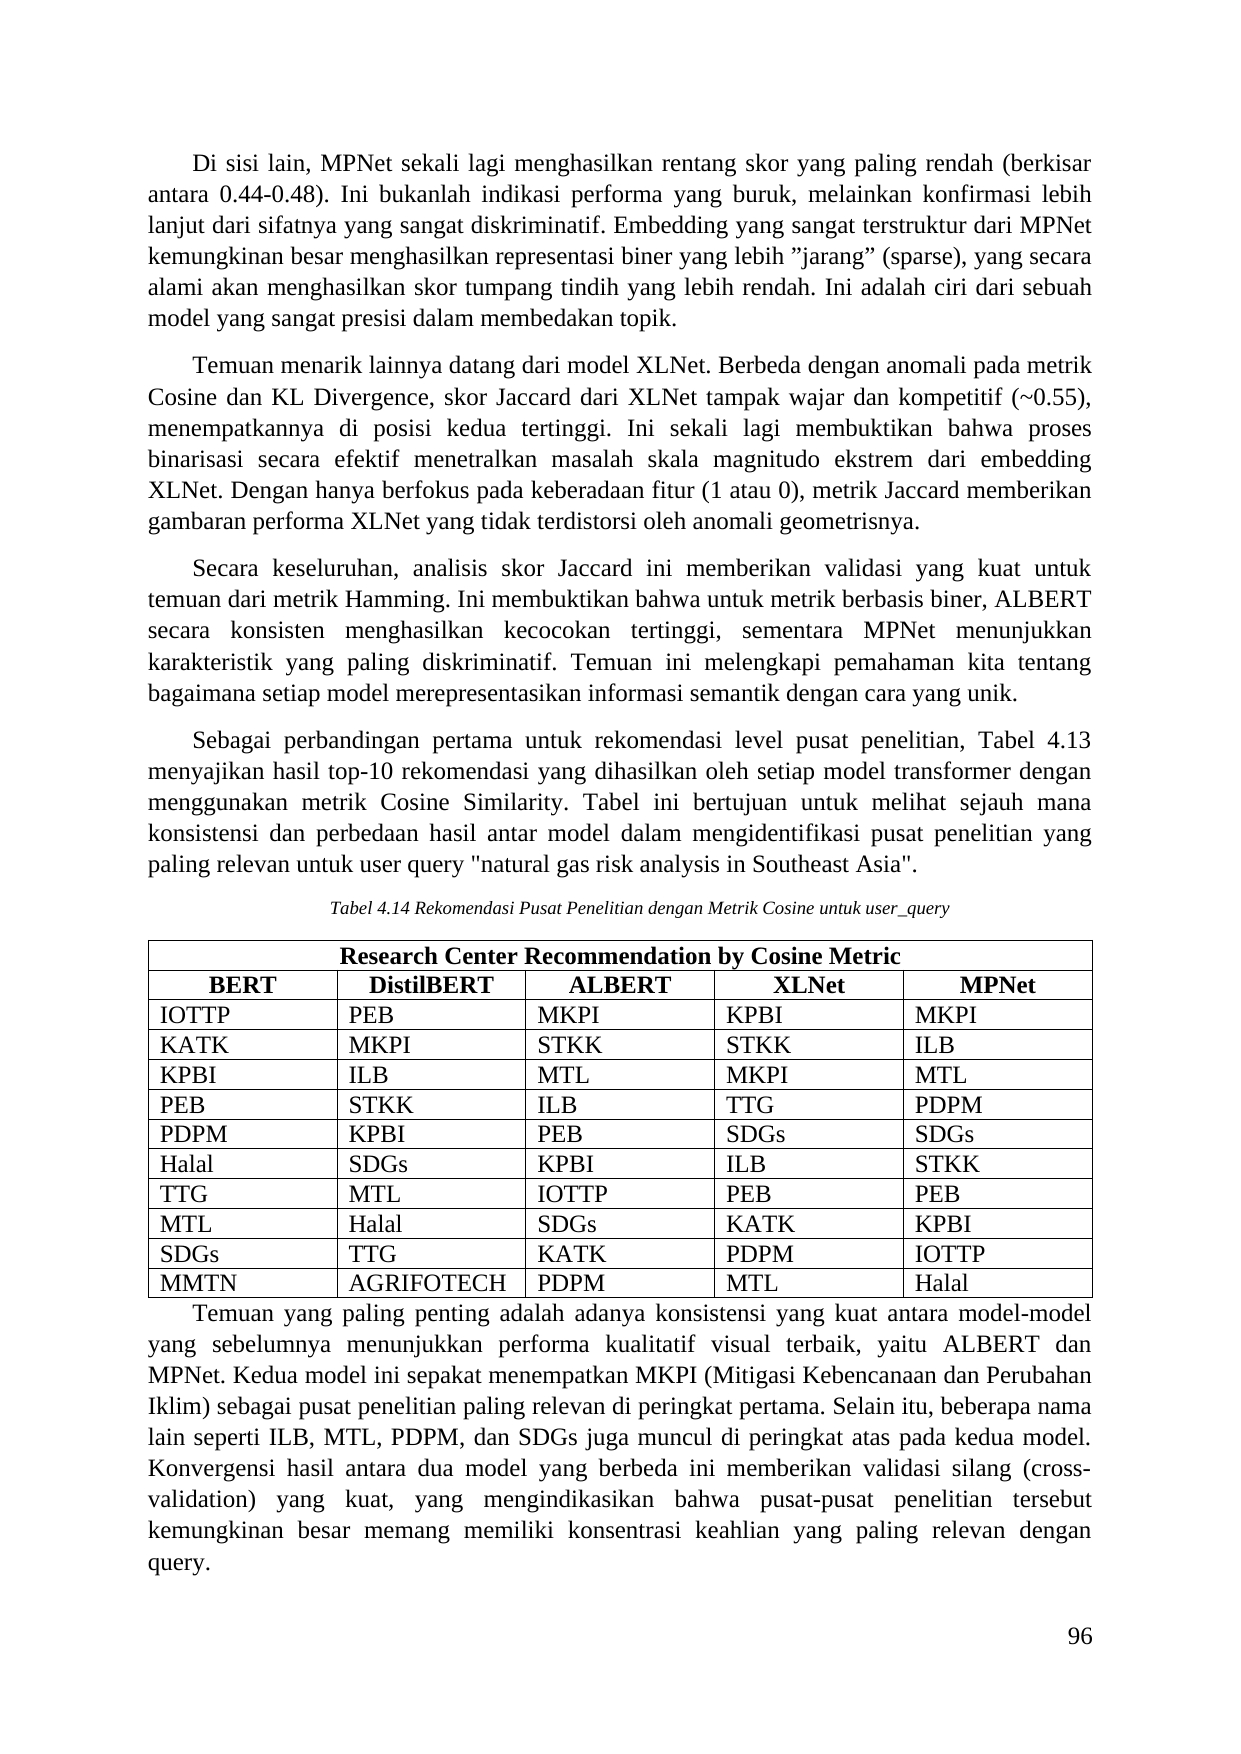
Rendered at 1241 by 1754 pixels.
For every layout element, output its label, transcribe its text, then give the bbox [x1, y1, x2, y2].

text Sebagai perbandingan pertama untuk rekomendasi level pusat penelitian, Tabel 4.13 menyajikan hasil top-10 rekomendasi yang dihasilkan oleh setiap model transformer dengan menggunakan metrik Cosine Similarity. Tabel ini bertujuan untuk melihat sejauh mana konsistensi dan perbedaan hasil antar model dalam mengidentifikasi pusat penelitian yang paling relevan untuk user query "natural gas risk analysis in Southeast Asia". [148, 725, 1092, 878]
table_cell Halal [149, 1149, 337, 1178]
table_cell XLNet [715, 971, 903, 999]
table_cell KPBI [338, 1120, 525, 1148]
table_cell MTL [149, 1209, 337, 1238]
table_cell ILB [338, 1060, 525, 1089]
table_cell KATK [715, 1209, 903, 1238]
table_cell PDPM [526, 1269, 714, 1297]
table_cell MPNet [904, 971, 1092, 999]
table_cell MTL [904, 1060, 1092, 1089]
text Secara keseluruhan, analisis skor Jaccard ini memberikan validasi yang kuat untuk temuan dari metrik Hamming. Ini membuktikan bahwa untuk metrik berbasis biner, ALBERT secara konsisten menghasilkan kecocokan tertinggi, sementara MPNet menunjukkan karakteristik yang paling diskriminatif. Temuan ini melengkapi pemahaman kita tentang bagaimana setiap model merepresentasikan informasi semantik dengan cara yang unik. [148, 553, 1092, 706]
table_cell BERT [149, 971, 337, 999]
table_cell MTL [338, 1179, 525, 1208]
table_cell MTL [715, 1269, 903, 1297]
text Temuan yang paling penting adalah adanya konsistensi yang kuat antara model-model yang sebelumnya menunjukkan performa kualitatif visual terbaik, yaitu ALBERT dan MPNet. Kedua model ini sepakat menempatkan MKPI (Mitigasi Kebencanaan dan Perubahan Iklim) sebagai pusat penelitian paling relevan di peringkat pertama. Selain itu, beberapa nama lain seperti ILB, MTL, PDPM, dan SDGs juga muncul di peringkat atas pada kedua model. Konvergensi hasil antara dua model yang berbeda ini memberikan validasi silang (cross-validation) yang kuat, yang mengindikasikan bahwa pusat-pusat penelitian tersebut kemungkinan besar memang memiliki konsentrasi keahlian yang paling relevan dengan query. [148, 1298, 1092, 1575]
table_cell MTL [526, 1060, 714, 1089]
table_cell ILB [904, 1030, 1092, 1059]
table_cell SDGs [149, 1239, 337, 1267]
table_cell DistilBERT [338, 971, 525, 999]
table_cell ILB [715, 1149, 903, 1178]
table_cell PEB [904, 1179, 1092, 1208]
table_cell KPBI [526, 1149, 714, 1178]
table_cell MKPI [526, 1000, 714, 1029]
table_cell PEB [715, 1179, 903, 1208]
table_cell Halal [338, 1209, 525, 1238]
table_cell MKPI [904, 1000, 1092, 1029]
table_cell IOTTP [526, 1179, 714, 1208]
text Temuan menarik lainnya datang dari model XLNet. Berbeda dengan anomali pada metrik Cosine dan KL Divergence, skor Jaccard dari XLNet tampak wajar dan kompetitif (~0.55), menempatkannya di posisi kedua tertinggi. Ini sekali lagi membuktikan bahwa proses binarisasi secara efektif menetralkan masalah skala magnitudo ekstrem dari embedding XLNet. Dengan hanya berfokus pada keberadaan fitur (1 atau 0), metrik Jaccard memberikan gambaran performa XLNet yang tidak terdistorsi oleh anomali geometrisnya. [148, 351, 1092, 534]
table_cell TTG [715, 1090, 903, 1118]
table_cell PEB [149, 1090, 337, 1118]
table_cell PDPM [149, 1120, 337, 1148]
table_cell IOTTP [149, 1000, 337, 1029]
table_cell PEB [526, 1120, 714, 1148]
table_cell SDGs [526, 1209, 714, 1238]
text Di sisi lain, MPNet sekali lagi menghasilkan rentang skor yang paling rendah (berkisar antara 0.44-0.48). Ini bukanlah indikasi performa yang buruk, melainkan konfirmasi lebih lanjut dari sifatnya yang sangat diskriminatif. Embedding yang sangat terstruktur dari MPNet kemungkinan besar menghasilkan representasi biner yang lebih ”jarang” (sparse), yang secara alami akan menghasilkan skor tumpang tindih yang lebih rendah. Ini adalah ciri dari sebuah model yang sangat presisi dalam membedakan topik. [148, 148, 1092, 332]
table_cell SDGs [715, 1120, 903, 1148]
table_cell PEB [338, 1000, 525, 1029]
table_cell TTG [338, 1239, 525, 1267]
table_cell SDGs [904, 1120, 1092, 1148]
table_cell PDPM [904, 1090, 1092, 1118]
table_cell AGRIFOTECH [338, 1269, 525, 1297]
table_cell Halal [904, 1269, 1092, 1297]
table_cell ALBERT [526, 971, 714, 999]
table_cell KPBI [904, 1209, 1092, 1238]
table_cell MKPI [338, 1030, 525, 1059]
table_cell IOTTP [904, 1239, 1092, 1267]
table_cell KATK [526, 1239, 714, 1267]
table_cell STKK [904, 1149, 1092, 1178]
table_cell MKPI [715, 1060, 903, 1089]
table_cell STKK [526, 1030, 714, 1059]
table_cell MMTN [149, 1269, 337, 1297]
table_cell PDPM [715, 1239, 903, 1267]
table_cell STKK [338, 1090, 525, 1118]
table_cell TTG [149, 1179, 337, 1208]
table_cell SDGs [338, 1149, 525, 1178]
table_cell KPBI [149, 1060, 337, 1089]
table_cell STKK [715, 1030, 903, 1059]
table_header Research Center Recommendation by Cosine Metric [149, 941, 1092, 969]
table_cell KPBI [715, 1000, 903, 1029]
table_cell KATK [149, 1030, 337, 1059]
table_cell ILB [526, 1090, 714, 1118]
